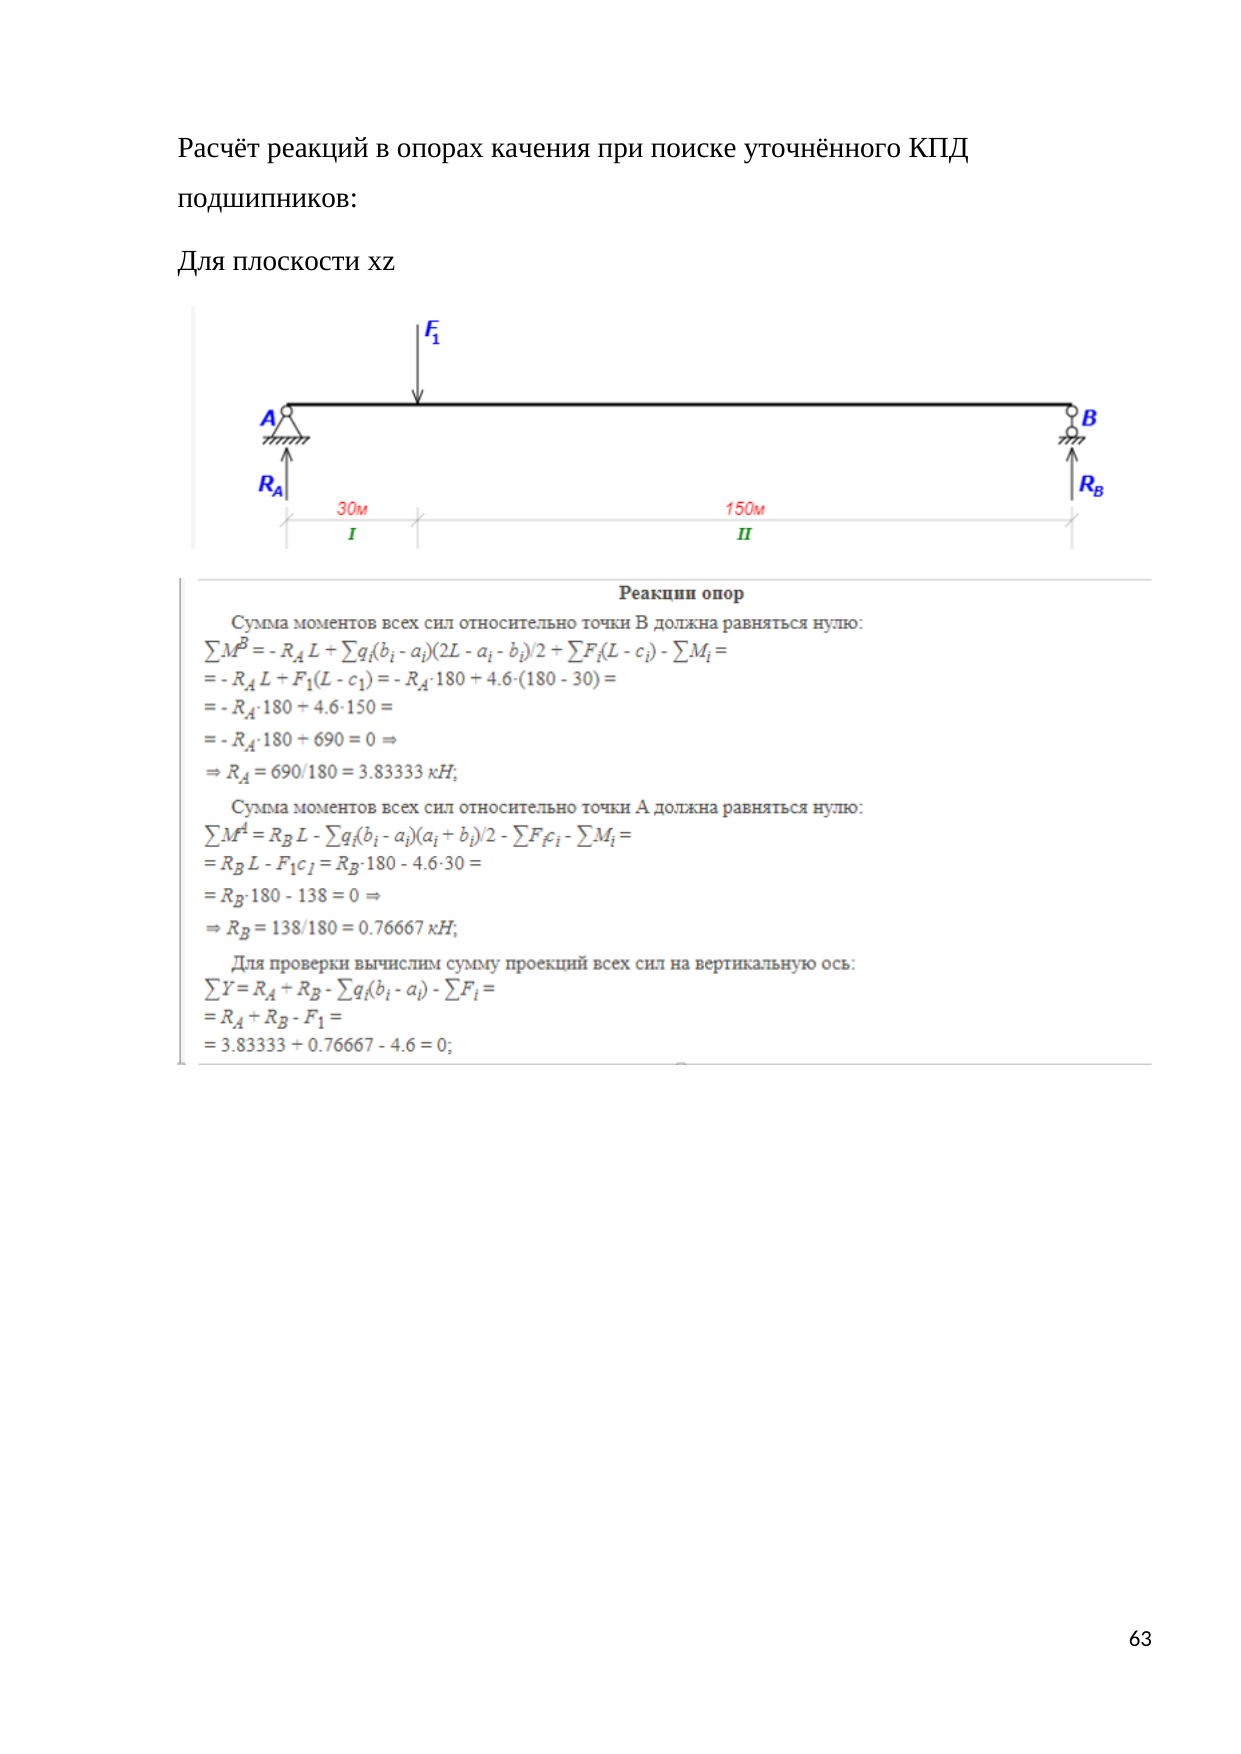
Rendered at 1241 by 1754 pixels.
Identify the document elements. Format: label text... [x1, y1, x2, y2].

text Для плоскости xz [177, 243, 1152, 276]
picture [177, 305, 1152, 549]
picture [177, 578, 1152, 1065]
text Расчёт реакций в опорах качения при поиске уточнённого КПД подшипников: [177, 130, 1152, 214]
